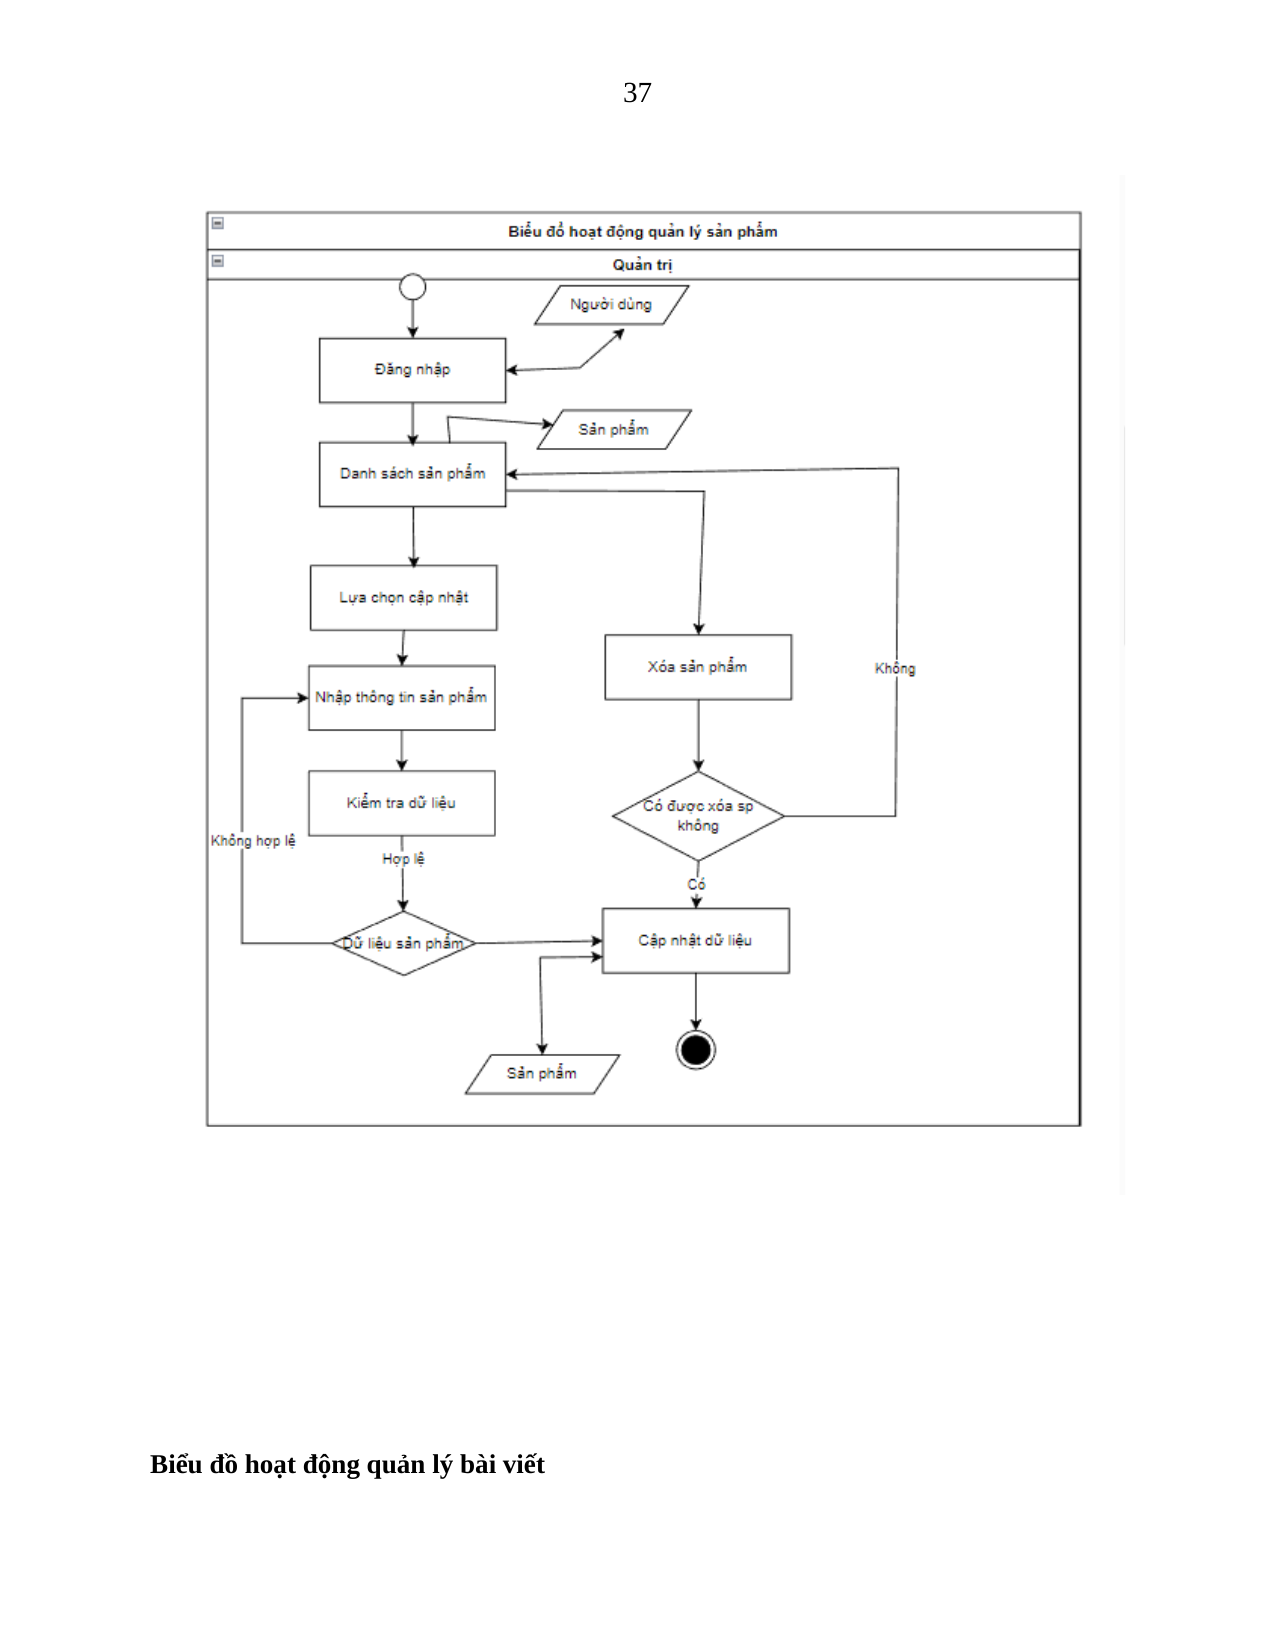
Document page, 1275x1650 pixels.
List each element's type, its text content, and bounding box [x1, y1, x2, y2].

text Biểu đồ hoạt động quản lý bài viết [150, 1448, 1125, 1479]
picture [150, 175, 1125, 1195]
